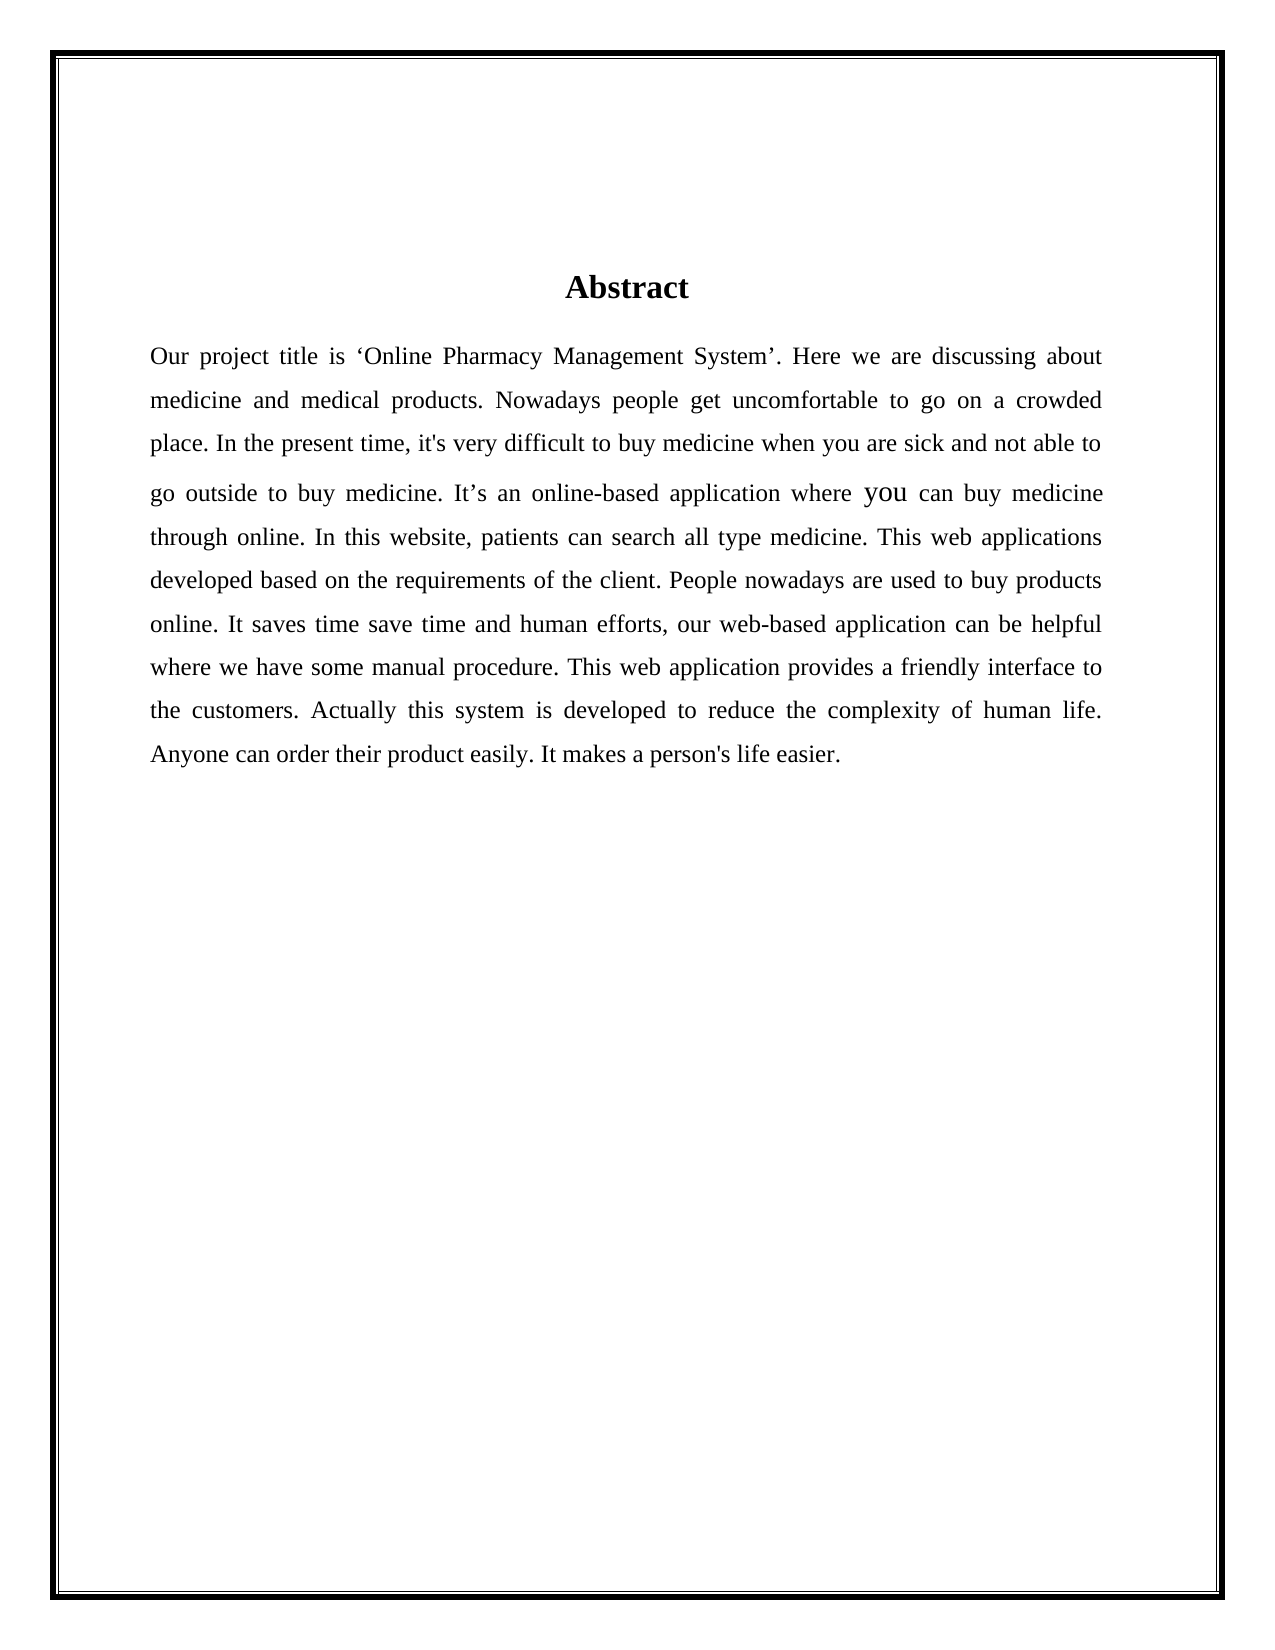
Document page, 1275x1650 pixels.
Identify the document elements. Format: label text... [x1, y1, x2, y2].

text Abstract [150, 267, 1103, 306]
text Our project title is ‘Online Pharmacy Management System’. Here we are discussing about medicine and medical products. Nowadays people get uncomfortable to go on a crowded place. In the present time, it's very difficult to buy medicine when you are sick and not able to go outside to buy medicine. It’s an online-based application where you can buy medicine through online. In this website, patients can search all type medicine. This web applications developed based on the requirements of the client. People nowadays are used to buy products online. It saves time save time and human efforts, our web-based application can be helpful where we have some manual procedure. This web application provides a friendly interface to the customers. Actually this system is developed to reduce the complexity of human life. Anyone can order their product easily. It makes a person's life easier. [150, 341, 1103, 767]
